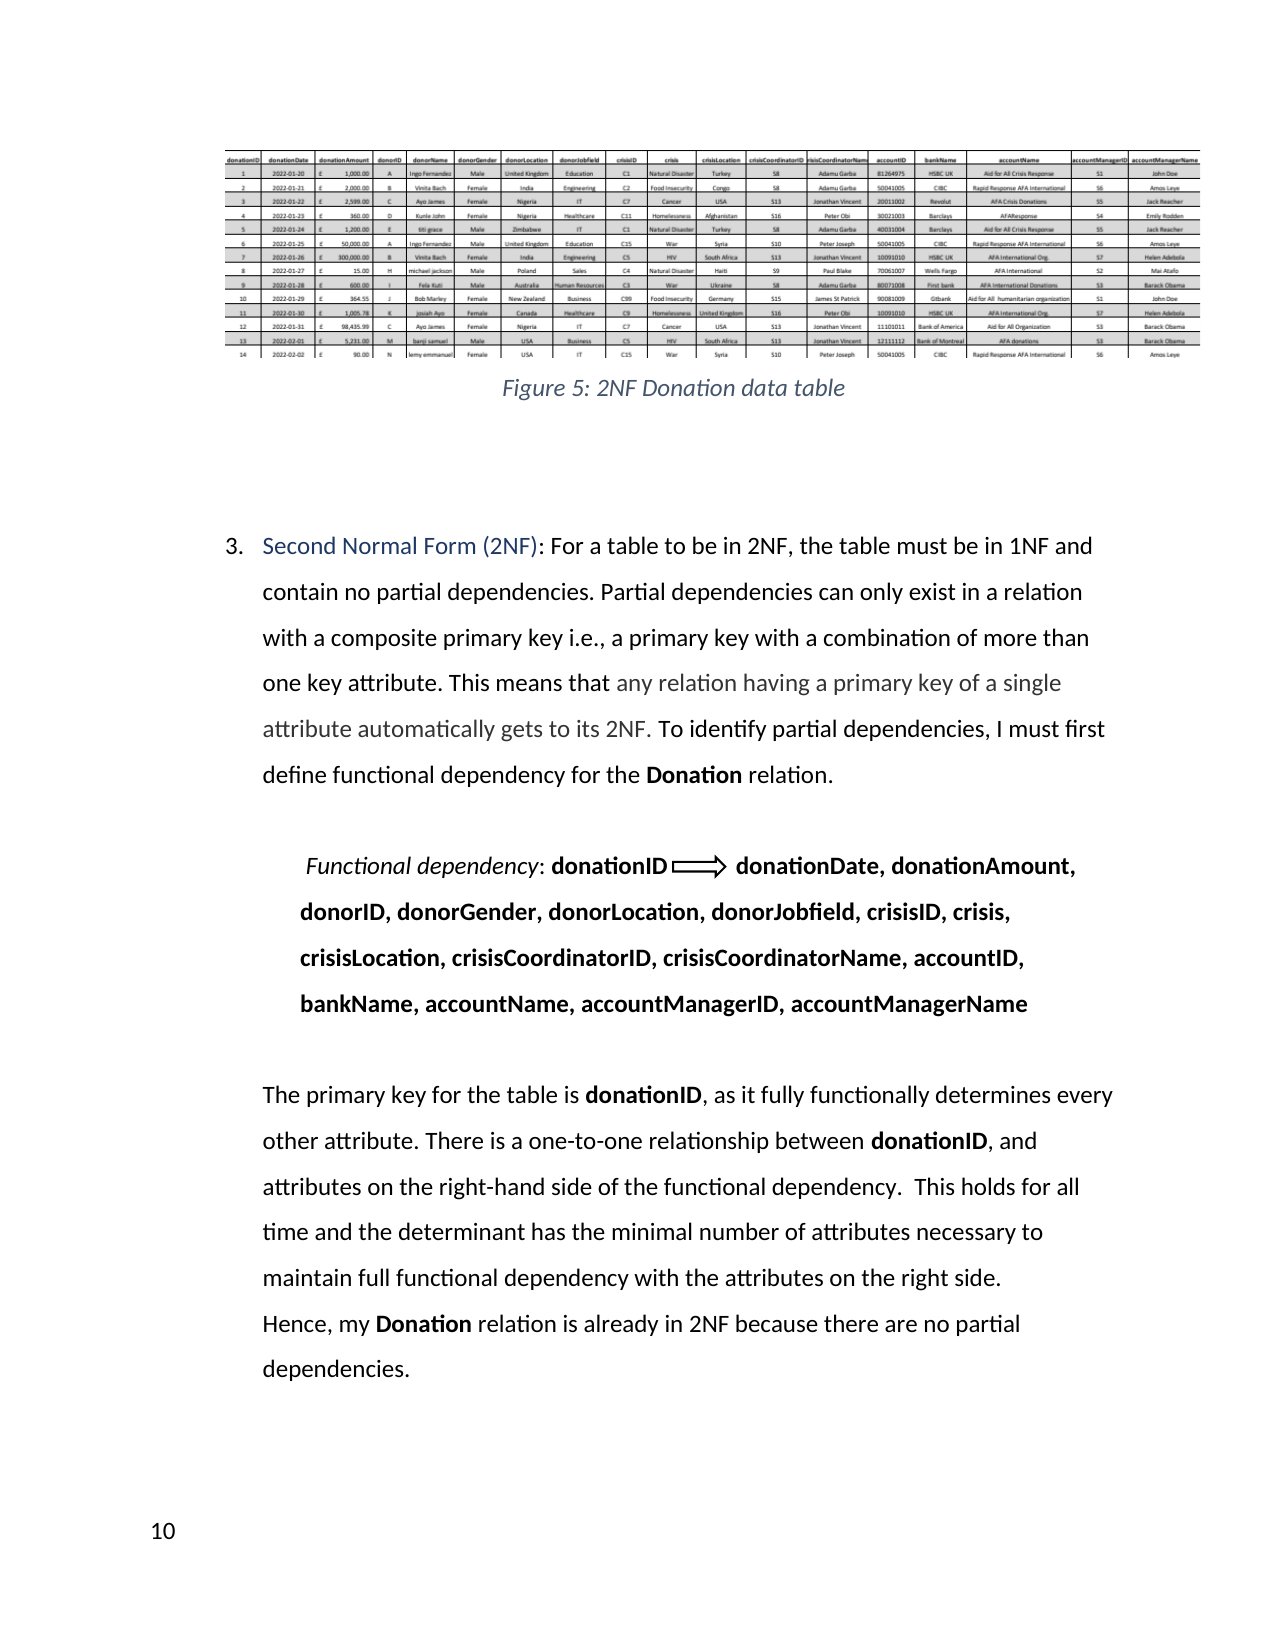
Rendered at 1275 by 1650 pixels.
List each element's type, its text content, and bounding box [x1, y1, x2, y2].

text Figure 5: 2NF Donation data table [225, 372, 1125, 403]
text Functional dependency: donationID donationDate, donationAmount, donorID, donorGender, donorLocation, donorJobfield, crisisID, crisis, crisisLocation, crisisCoordinatorID, crisisCoordinatorName, accountID, bankName, accountName, accountManagerID, accountManagerName [300, 851, 1125, 1018]
list Second Normal Form (2NF): For a table to be in 2NF, the table must be in 1NF and contain no partial dependencies. Partial dependencies can only exist in a relation with a composite primary key i.e., a primary key with a combination of more than one key attribute. This means that any relation having a primary key of a single attribute automatically gets to its 2NF. To identify partial dependencies, I must first define functional dependency for the Donation relation. [225, 530, 1125, 789]
text The primary key for the table is donationID, as it fully functionally determines every other attribute. There is a one-to-one relationship between donationID, and attributes on the right-hand side of the functional dependency. This holds for all time and the determinant has the minimal number of attributes necessary to maintain full functional dependency with the attributes on the right side. [262, 1079, 1125, 1293]
text Hence, my Donation relation is already in 2NF because there are no partial dependencies. [262, 1308, 1125, 1384]
